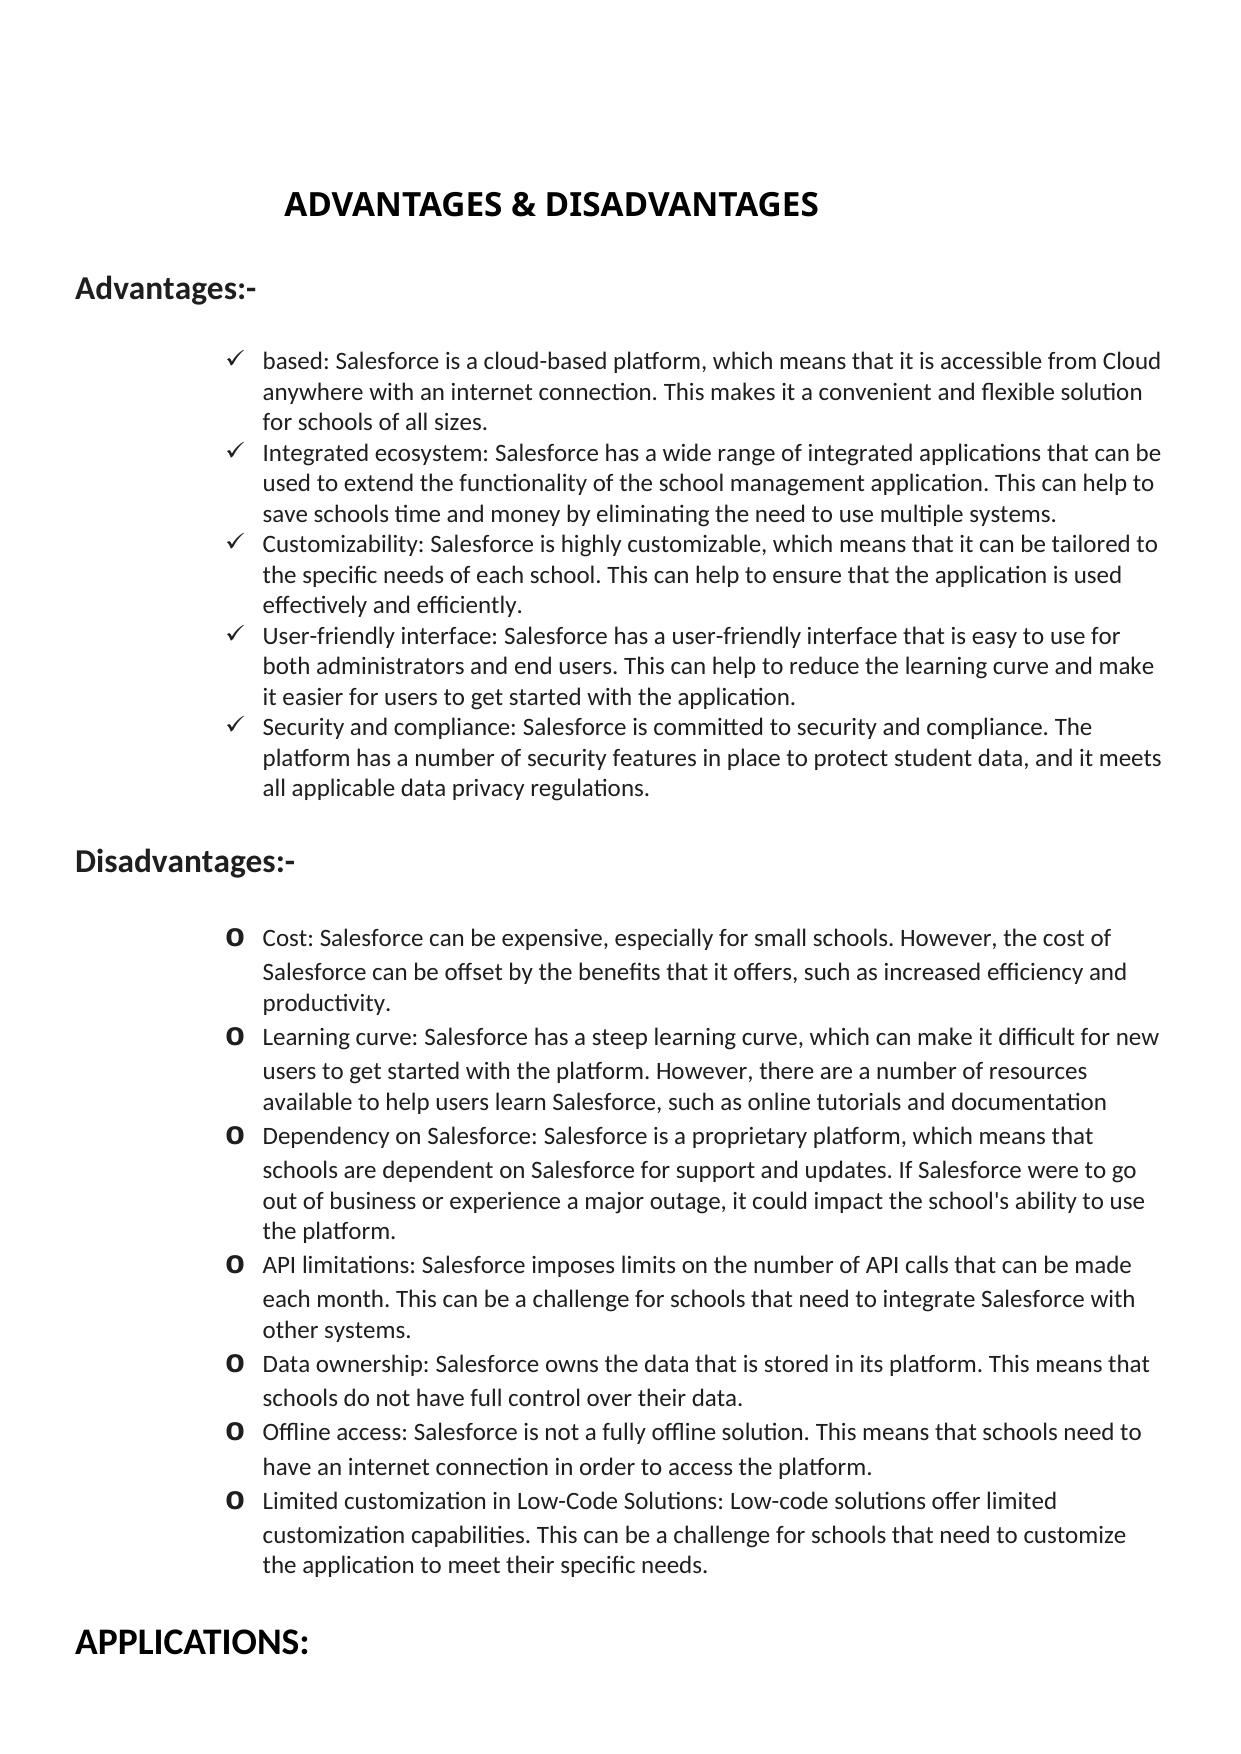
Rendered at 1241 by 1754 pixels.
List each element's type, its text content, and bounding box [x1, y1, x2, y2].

text Disadvantages:- [75, 841, 1165, 881]
list Security and compliance: Salesforce is committed to security and compliance. The platform has a number of security features in place to protect student data, and it meets all applicable data privacy regulations. [225, 711, 1165, 803]
list based: Salesforce is a cloud-based platform, which means that it is accessible from Cloud anywhere with an internet connection. This makes it a convenient and flexible solution for schools of all sizes. [225, 345, 1165, 437]
list Learning curve: Salesforce has a steep learning curve, which can make it difficult for new users to get started with the platform. However, there are a number of resources available to help users learn Salesforce, such as online tutorials and documentation [225, 1018, 1165, 1116]
list Cost: Salesforce can be expensive, especially for small schools. However, the cost of Salesforce can be offset by the benefits that it offers, such as increased efficiency and productivity. [225, 919, 1165, 1018]
text APPLICATIONS: [75, 1618, 1035, 1663]
list Dependency on Salesforce: Salesforce is a proprietary platform, which means that schools are dependent on Salesforce for support and updates. If Salesforce were to go out of business or experience a major outage, it could impact the school's ability to use the platform. [225, 1116, 1165, 1246]
subtitle ADVANTAGES & DISADVANTAGES [75, 181, 1028, 226]
list Customizability: Salesforce is highly customizable, which means that it can be tailored to the specific needs of each school. This can help to ensure that the application is used effectively and efficiently. [225, 528, 1165, 620]
list Data ownership: Salesforce owns the data that is stored in its platform. This means that schools do not have full control over their data. [225, 1345, 1165, 1413]
list Offline access: Salesforce is not a fully offline solution. This means that schools need to have an internet connection in order to access the platform. [225, 1413, 1165, 1481]
list API limitations: Salesforce imposes limits on the number of API calls that can be made each month. This can be a challenge for schools that need to integrate Salesforce with other systems. [225, 1246, 1165, 1345]
list Limited customization in Low-Code Solutions: Low-code solutions offer limited customization capabilities. This can be a challenge for schools that need to customize the application to meet their specific needs. [225, 1481, 1165, 1580]
list User-friendly interface: Salesforce has a user-friendly interface that is easy to use for both administrators and end users. This can help to reduce the learning curve and make it easier for users to get started with the application. [225, 620, 1165, 711]
text Advantages:- [75, 267, 1165, 308]
list Integrated ecosystem: Salesforce has a wide range of integrated applications that can be used to extend the functionality of the school management application. This can help to save schools time and money by eliminating the need to use multiple systems. [225, 437, 1165, 528]
